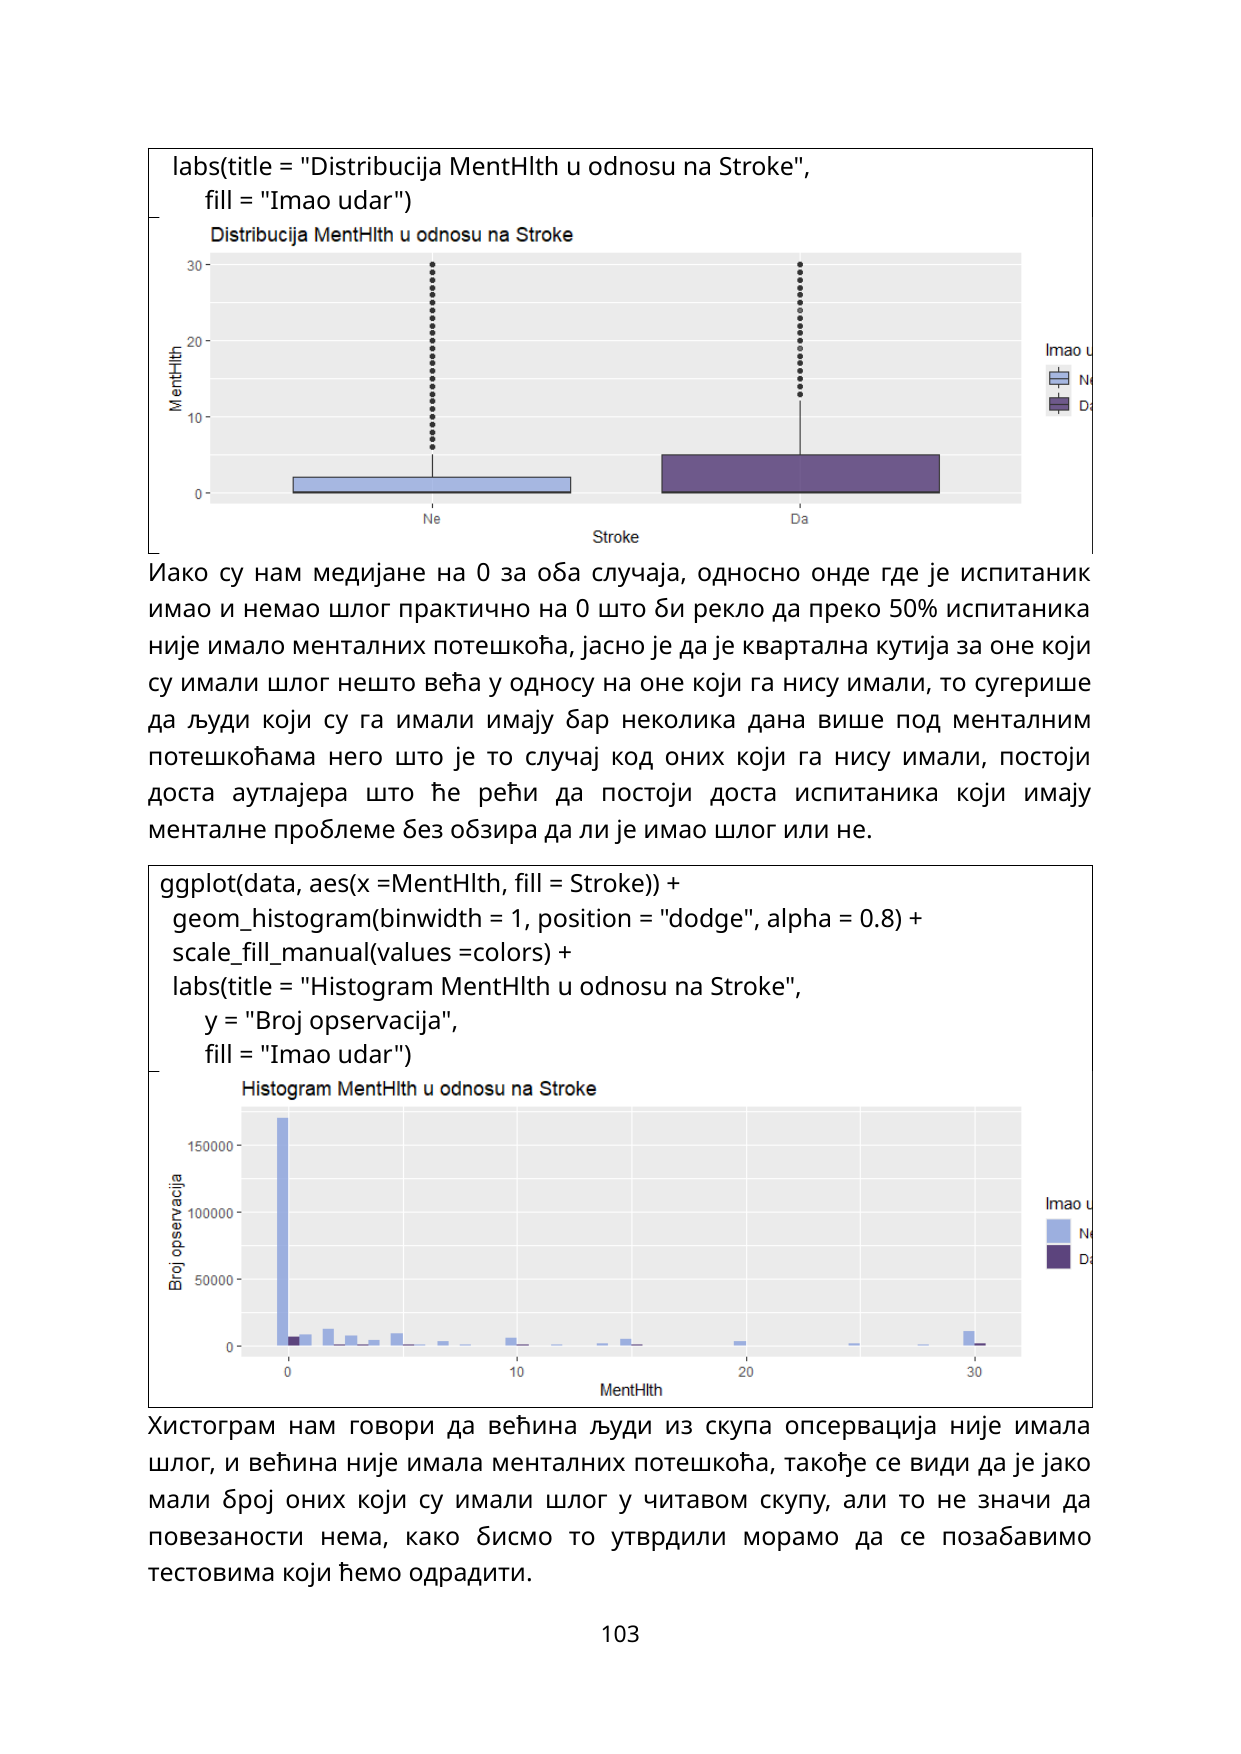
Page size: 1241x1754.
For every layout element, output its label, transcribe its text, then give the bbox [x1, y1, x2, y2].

table_cell [149, 218, 159, 553]
table_cell [149, 1072, 159, 1407]
table_header ggplot(data, aes(x =MentHlth, fill = Stroke)) + geom_histogram(binwidth = 1, position = "dodge", alpha = 0.8) + scale_fill_manual(values =colors) + labs(title = "Histogram MentHlth u odnosu na Stroke", y = "Broj opservacija", fill = "Imao udar") [149, 866, 1092, 1071]
picture [159, 1071, 1093, 1407]
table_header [149, 149, 1092, 217]
text Хистограм нам говори да већина људи из скупа опсервација није имала шлог, и већина није имала менталних потешкоћа, такође се види да је јако мали број оних који су имали шлог у читавом скупу, али то не значи да повезаности нема, како бисмо то утврдили морамо да се позабавимо тестовима који ћемо одрадити. [148, 1408, 1093, 1589]
picture [159, 217, 1093, 554]
text Иако су нам медијане на 0 за оба случаја, односно онде где је испитаник имао и немао шлог практично на 0 што би рекло да преко 50% испитаника није имало менталних потешкоћа, јасно је да је квартална кутија за оне који су имали шлог нешто већа у односу на оне који га нису имали, то сугерише да људи који су га имали имају бар неколика дана више под менталним потешкоћама него што је то случај код оних који га нису имали, постоји доста аутлајера што ће рећи да постоји доста испитаника који имају менталне проблеме без обзира да ли је имао шлог или не. [148, 554, 1093, 846]
